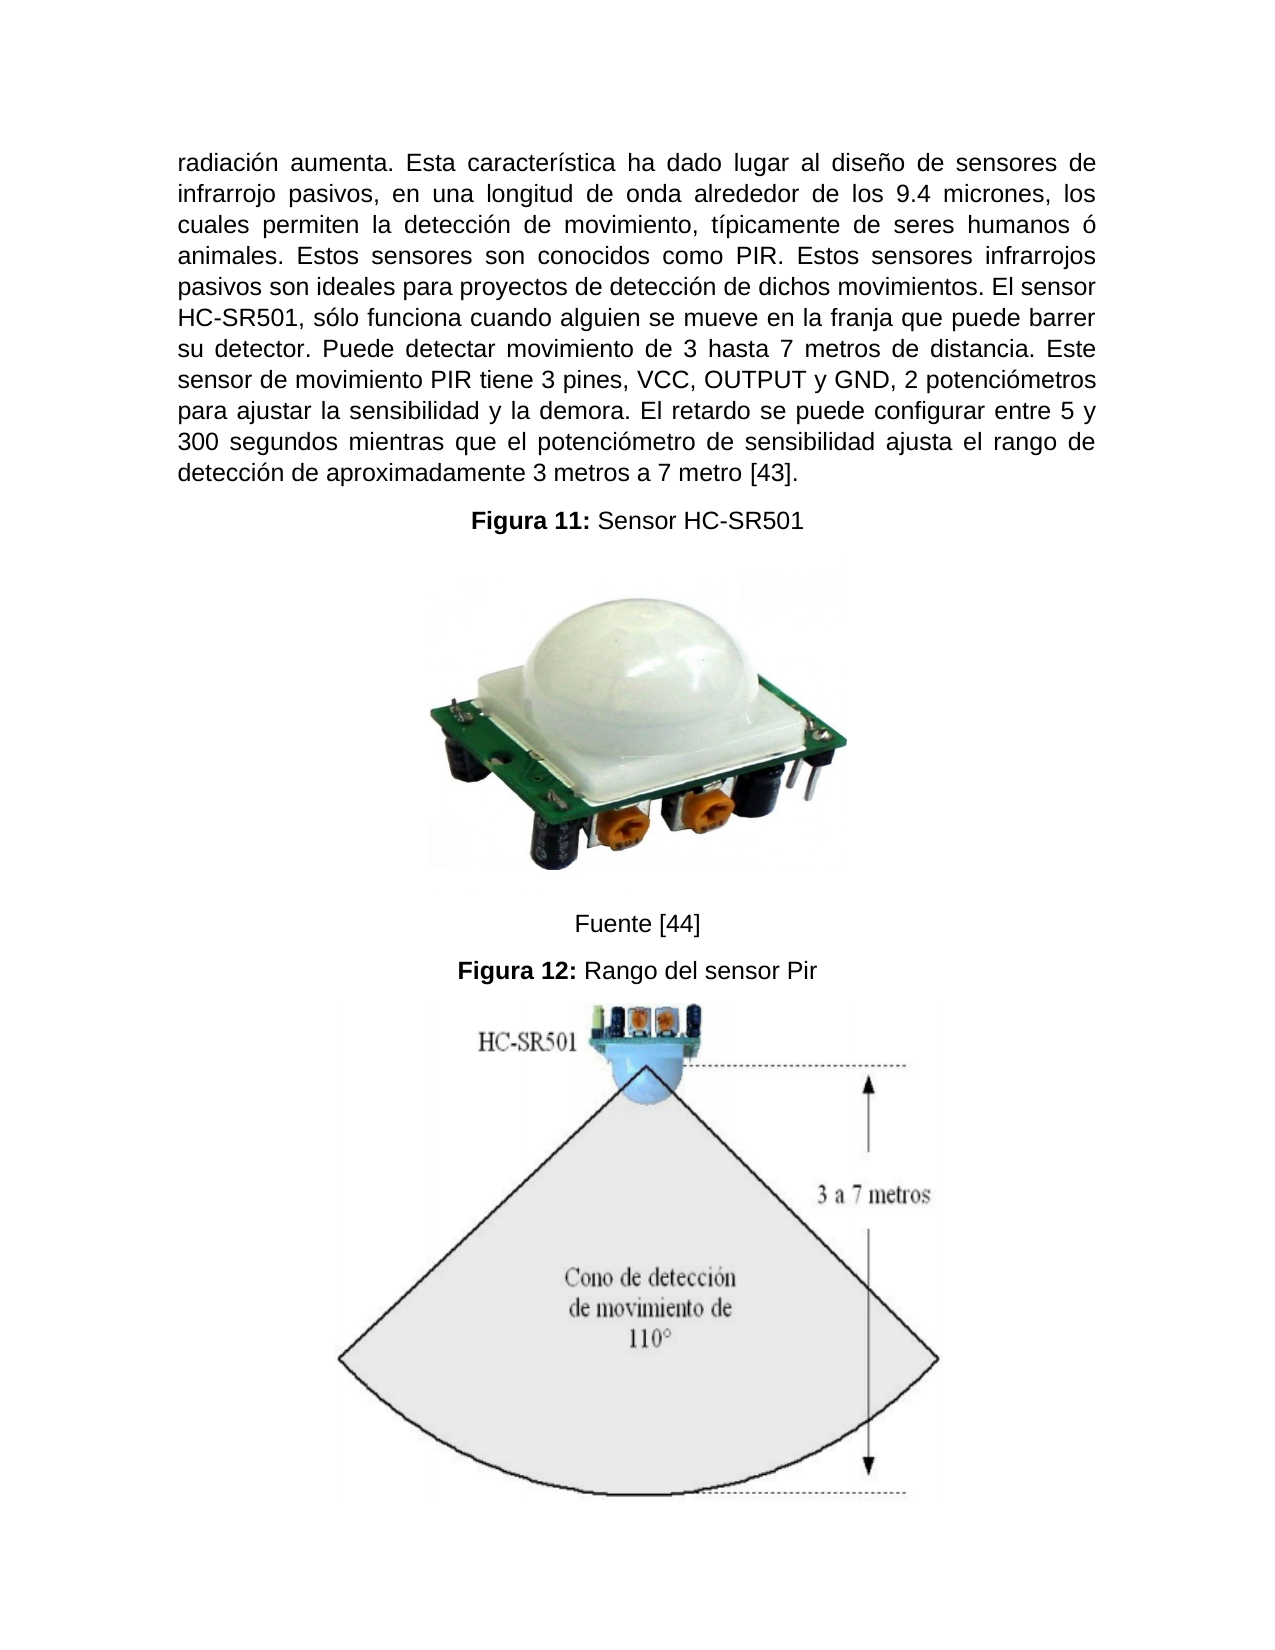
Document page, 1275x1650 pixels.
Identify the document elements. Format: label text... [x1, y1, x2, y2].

picture [332, 1003, 943, 1501]
picture [428, 555, 847, 890]
text Figura 11: Sensor HC-SR501 [177, 506, 1098, 534]
text Fuente [177, 908, 1098, 937]
text Figura 12: Rango del sensor Pir [177, 956, 1098, 985]
